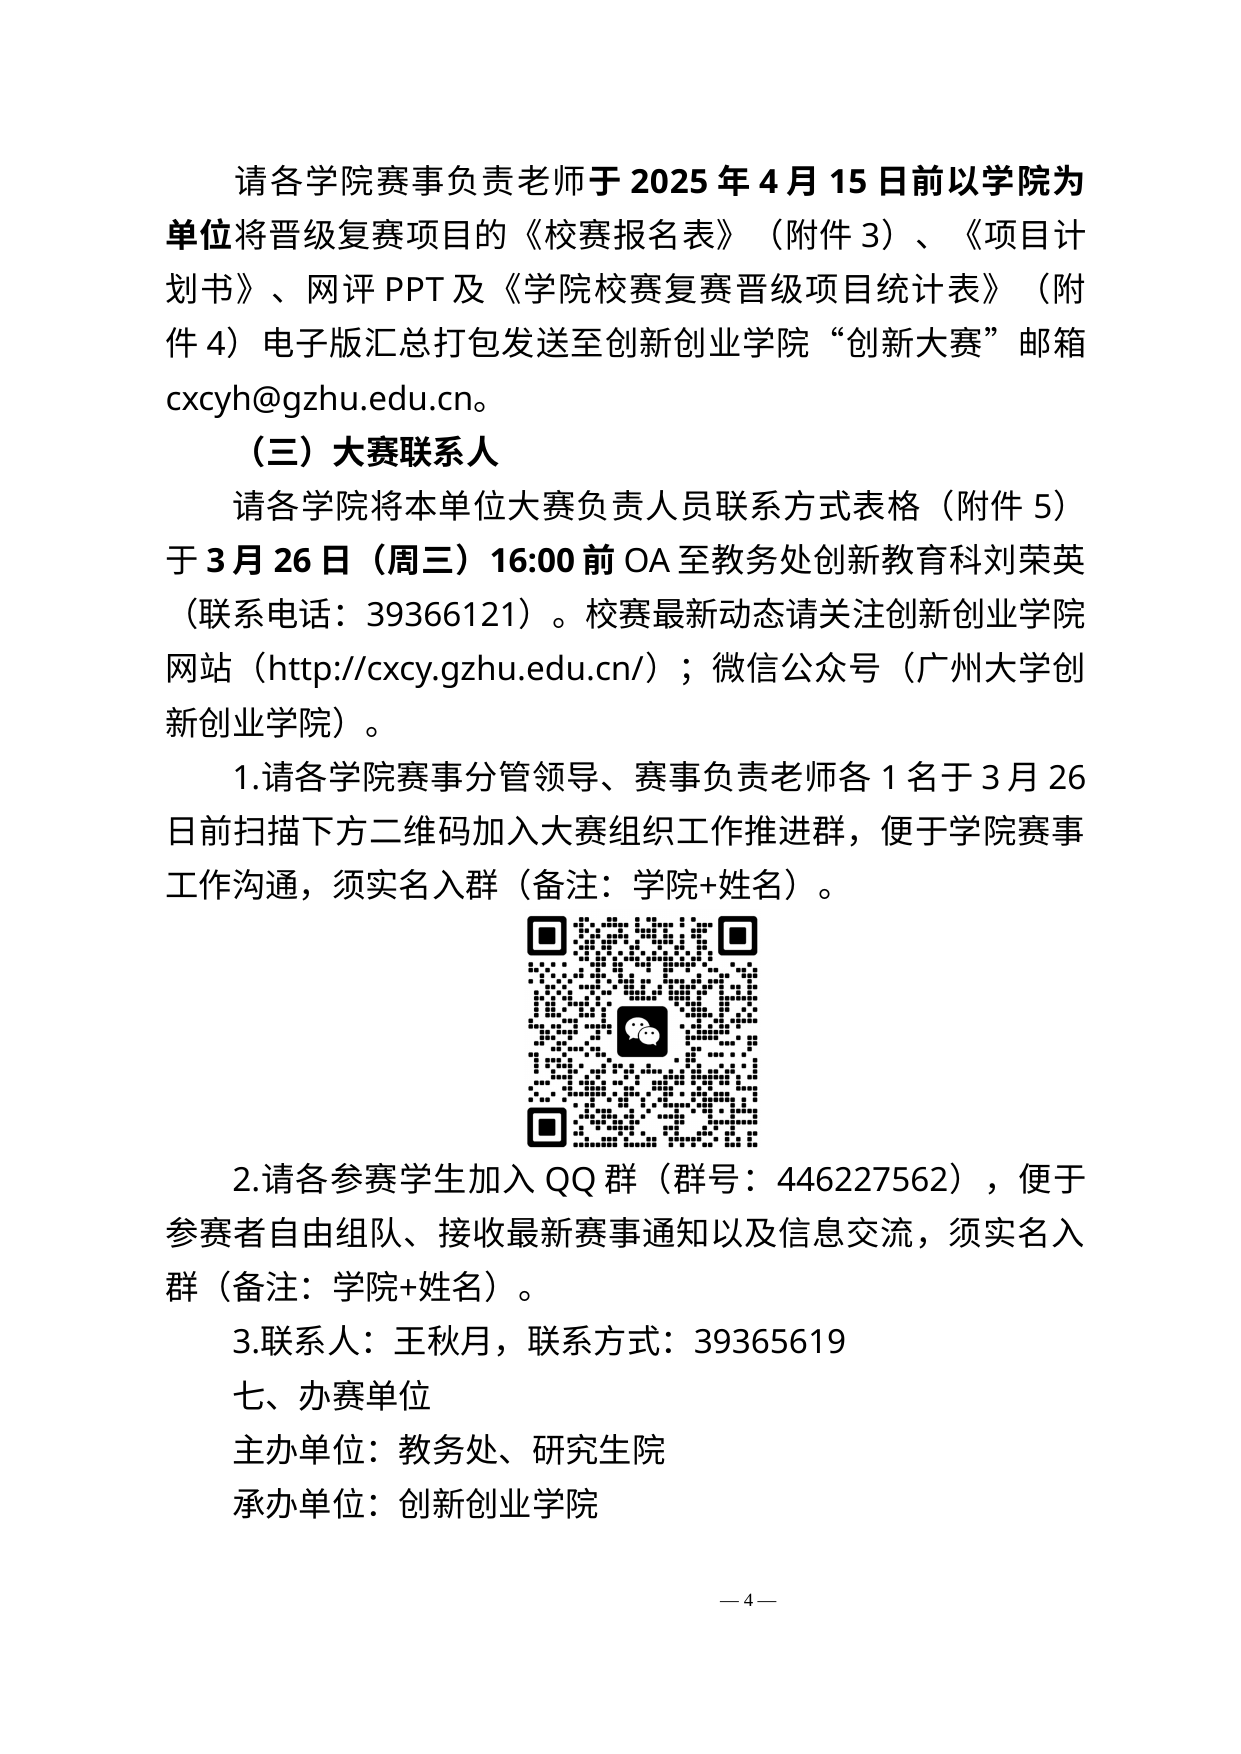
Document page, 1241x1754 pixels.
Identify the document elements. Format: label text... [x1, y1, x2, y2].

picture [523, 909, 762, 1149]
text 2.请各参赛学生加入QQ群（群号：446227562），便于参赛者自由组队、接收最新赛事通知以及信息交流，须实名入群（备注：学院+姓名）。 [165, 908, 1087, 1311]
text 请各学院将本单位大赛负责人员联系方式表格（附件5）于3月26日（周三）16:00前OA至教务处创新教育科刘荣英（联系电话：39366121）。校赛最新动态请关注创新创业学院网站（http://cxcy.gzhu.edu.cn/）；微信公众号（广州大学创新创业学院）。 [165, 475, 1087, 746]
text （三）大赛联系人 [165, 421, 1087, 475]
text 3.联系人：王秋月，联系方式：39365619 [165, 1311, 1087, 1365]
text 1.请各学院赛事分管领导、赛事负责老师各1名于3月26日前扫描下方二维码加入大赛组织工作推进群，便于学院赛事工作沟通，须实名入群（备注：学院+姓名）。 [165, 746, 1087, 908]
text 承办单位：创新创业学院 [165, 1473, 1087, 1527]
text 请各学院赛事负责老师于2025年4月15日前以学院为单位将晋级复赛项目的《校赛报名表》（附件3）、《项目计划书》、网评PPT及《学院校赛复赛晋级项目统计表》（附件4）电子版汇总打包发送至创新创业学院“创新大赛”邮箱cxcyh@gzhu.edu.cn。 [165, 150, 1087, 421]
text 主办单位：教务处、研究生院 [165, 1419, 1087, 1473]
text 七、办赛单位 [165, 1365, 1087, 1419]
